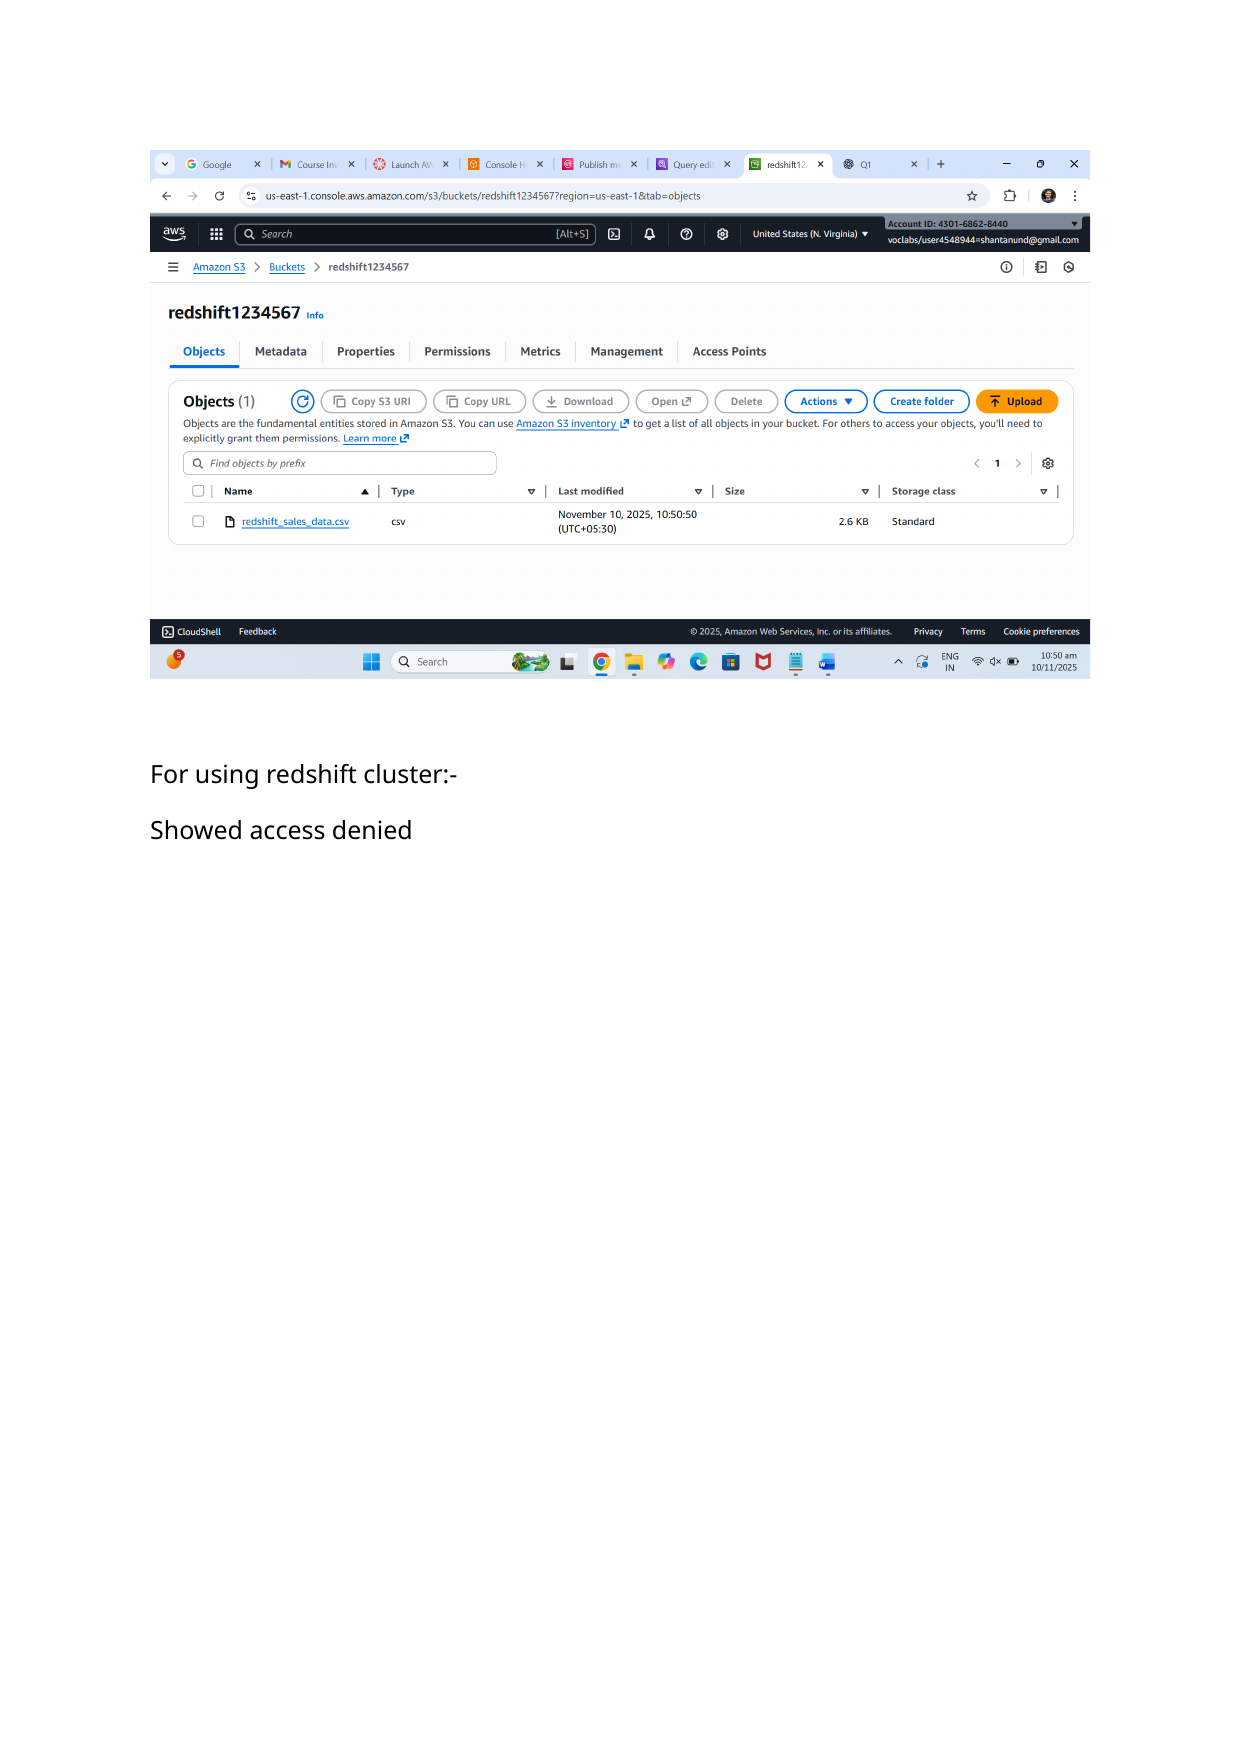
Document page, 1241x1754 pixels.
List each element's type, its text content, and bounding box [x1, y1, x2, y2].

text For using redshift cluster:- [150, 756, 1090, 791]
picture [150, 150, 1091, 679]
text Showed access denied [150, 812, 1090, 846]
